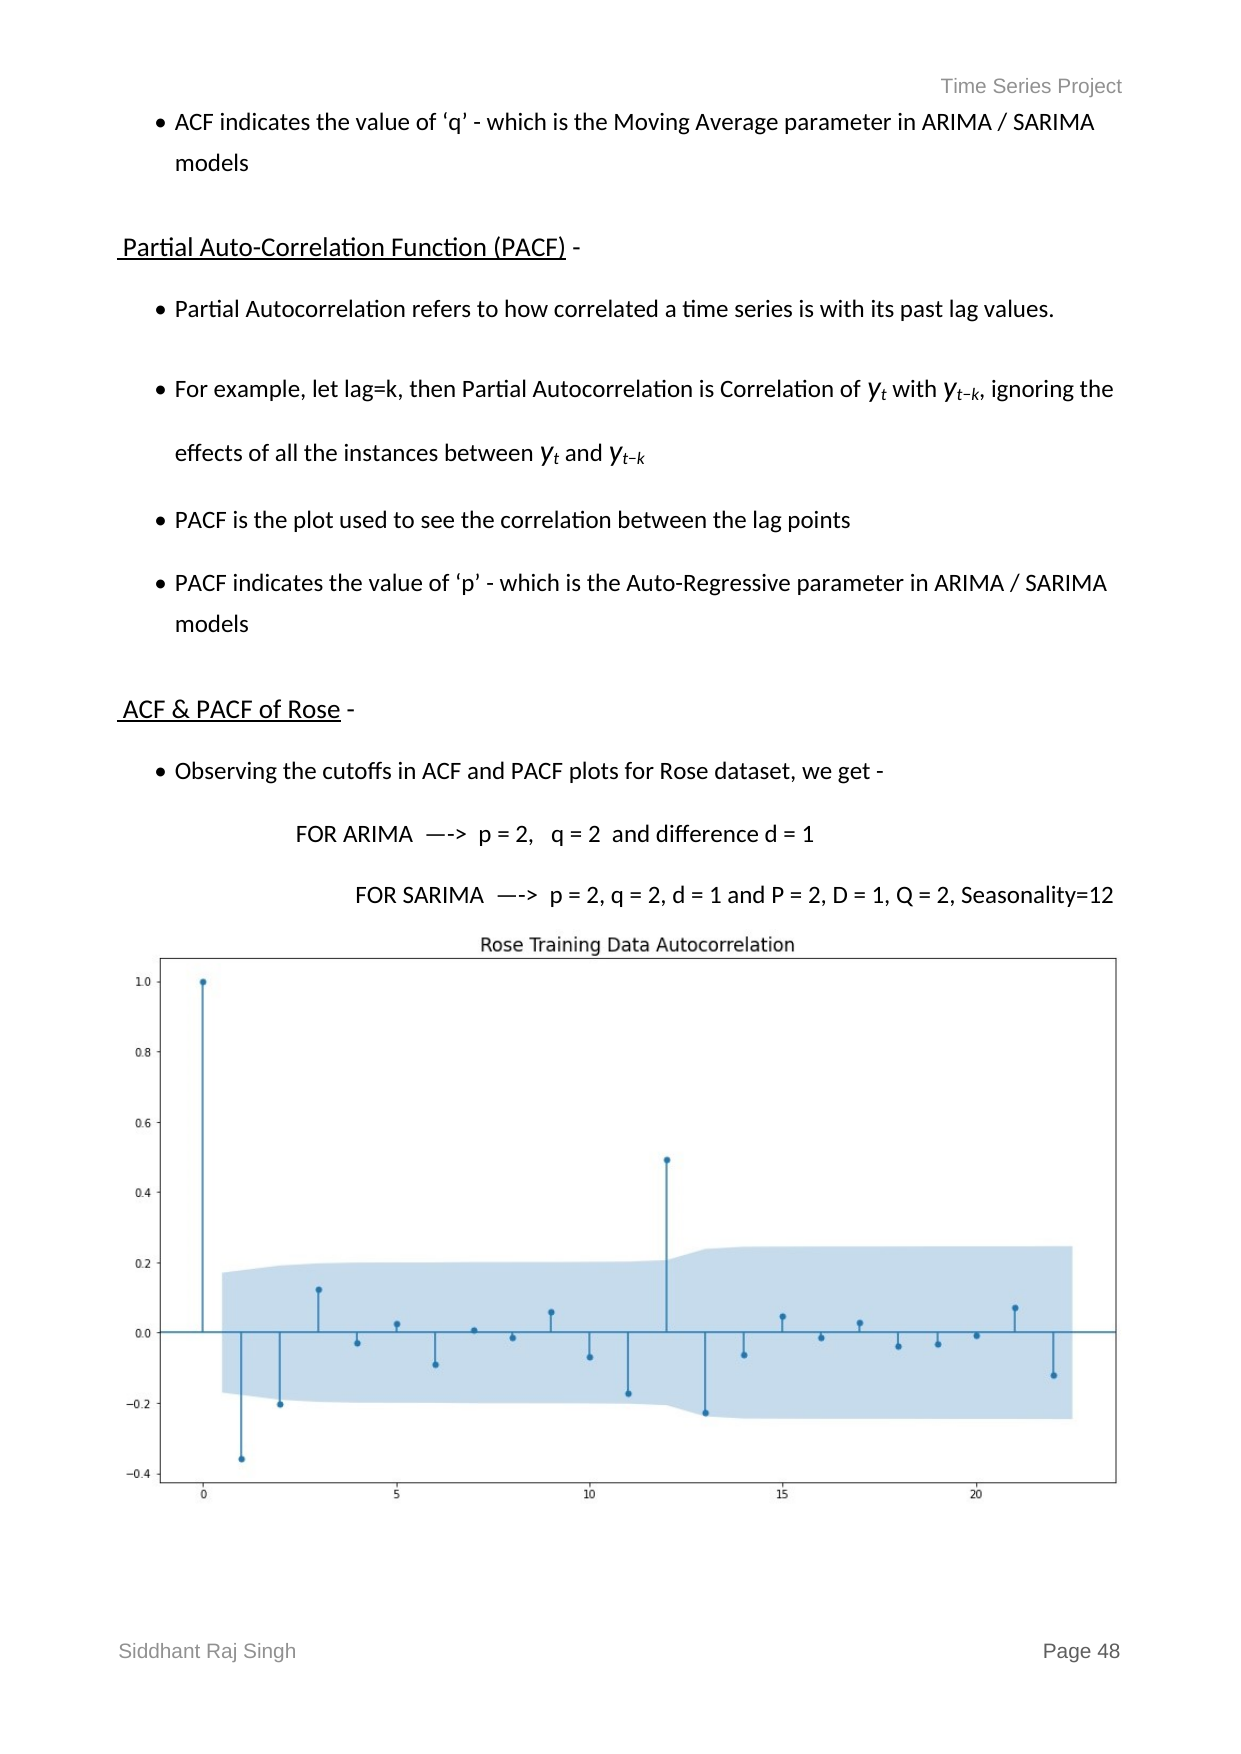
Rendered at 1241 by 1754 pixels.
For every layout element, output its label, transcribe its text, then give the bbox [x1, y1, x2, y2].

text Partial Auto-Correlation Function (PACF) - [117, 230, 1120, 263]
text ACF & PACF of Rose - [117, 692, 1120, 725]
text FOR ARIMA —-> p = 2, q = 2 and difference d = 1 [118, 818, 1120, 849]
list ACF indicates the value of ‘q’ - which is the Moving Average parameter in ARIMA / SARIMA models [154, 106, 1120, 177]
list PACF is the plot used to see the correlation between the lag points [154, 504, 1120, 534]
picture [118, 929, 1123, 1508]
list PACF indicates the value of ‘p’ - which is the Auto-Regressive parameter in ARIMA / SARIMA models [154, 567, 1120, 639]
list For example, let lag=k, then Partial Autocorrelation is Correlation of yt with yt−k, ignoring the effects of all the instances between yt and yt−k [154, 368, 1120, 469]
list Partial Autocorrelation refers to how correlated a time series is with its past lag values. [154, 293, 1120, 323]
list Observing the cutoffs in ACF and PACF plots for Rose dataset, we get - [154, 755, 1120, 785]
text FOR SARIMA —-> p = 2, q = 2, d = 1 and P = 2, D = 1, Q = 2, Seasonality=12 [118, 880, 1120, 910]
